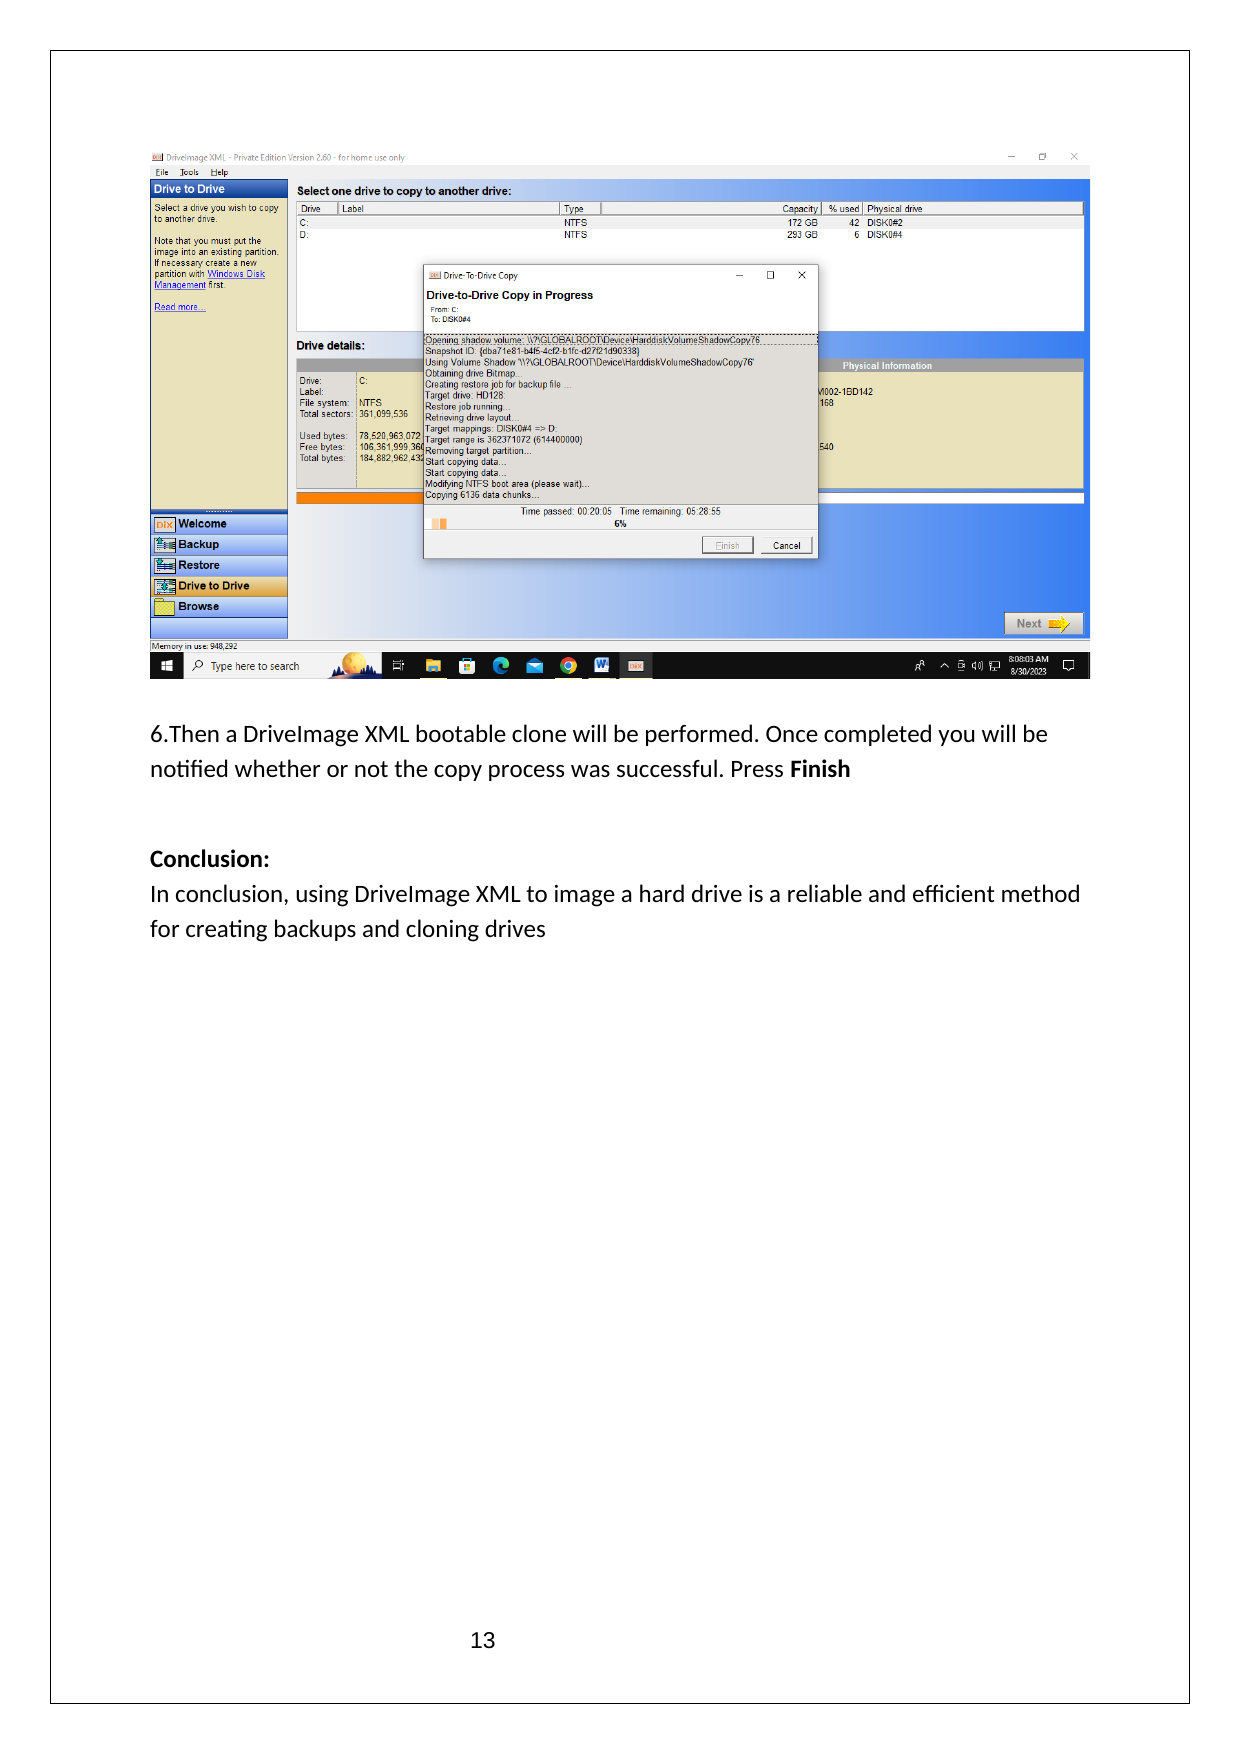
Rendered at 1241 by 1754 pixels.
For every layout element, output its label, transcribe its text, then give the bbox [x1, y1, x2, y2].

list 6.Then a DriveImage XML bootable clone will be performed. Once completed you will be notified whether or not the copy process was successful. Press Finish [150, 718, 1090, 783]
text In conclusion, using DriveImage XML to image a hard drive is a reliable and efficient method for creating backups and cloning drives [150, 878, 1090, 944]
picture [150, 150, 1091, 679]
text Conclusion: [150, 843, 1090, 874]
